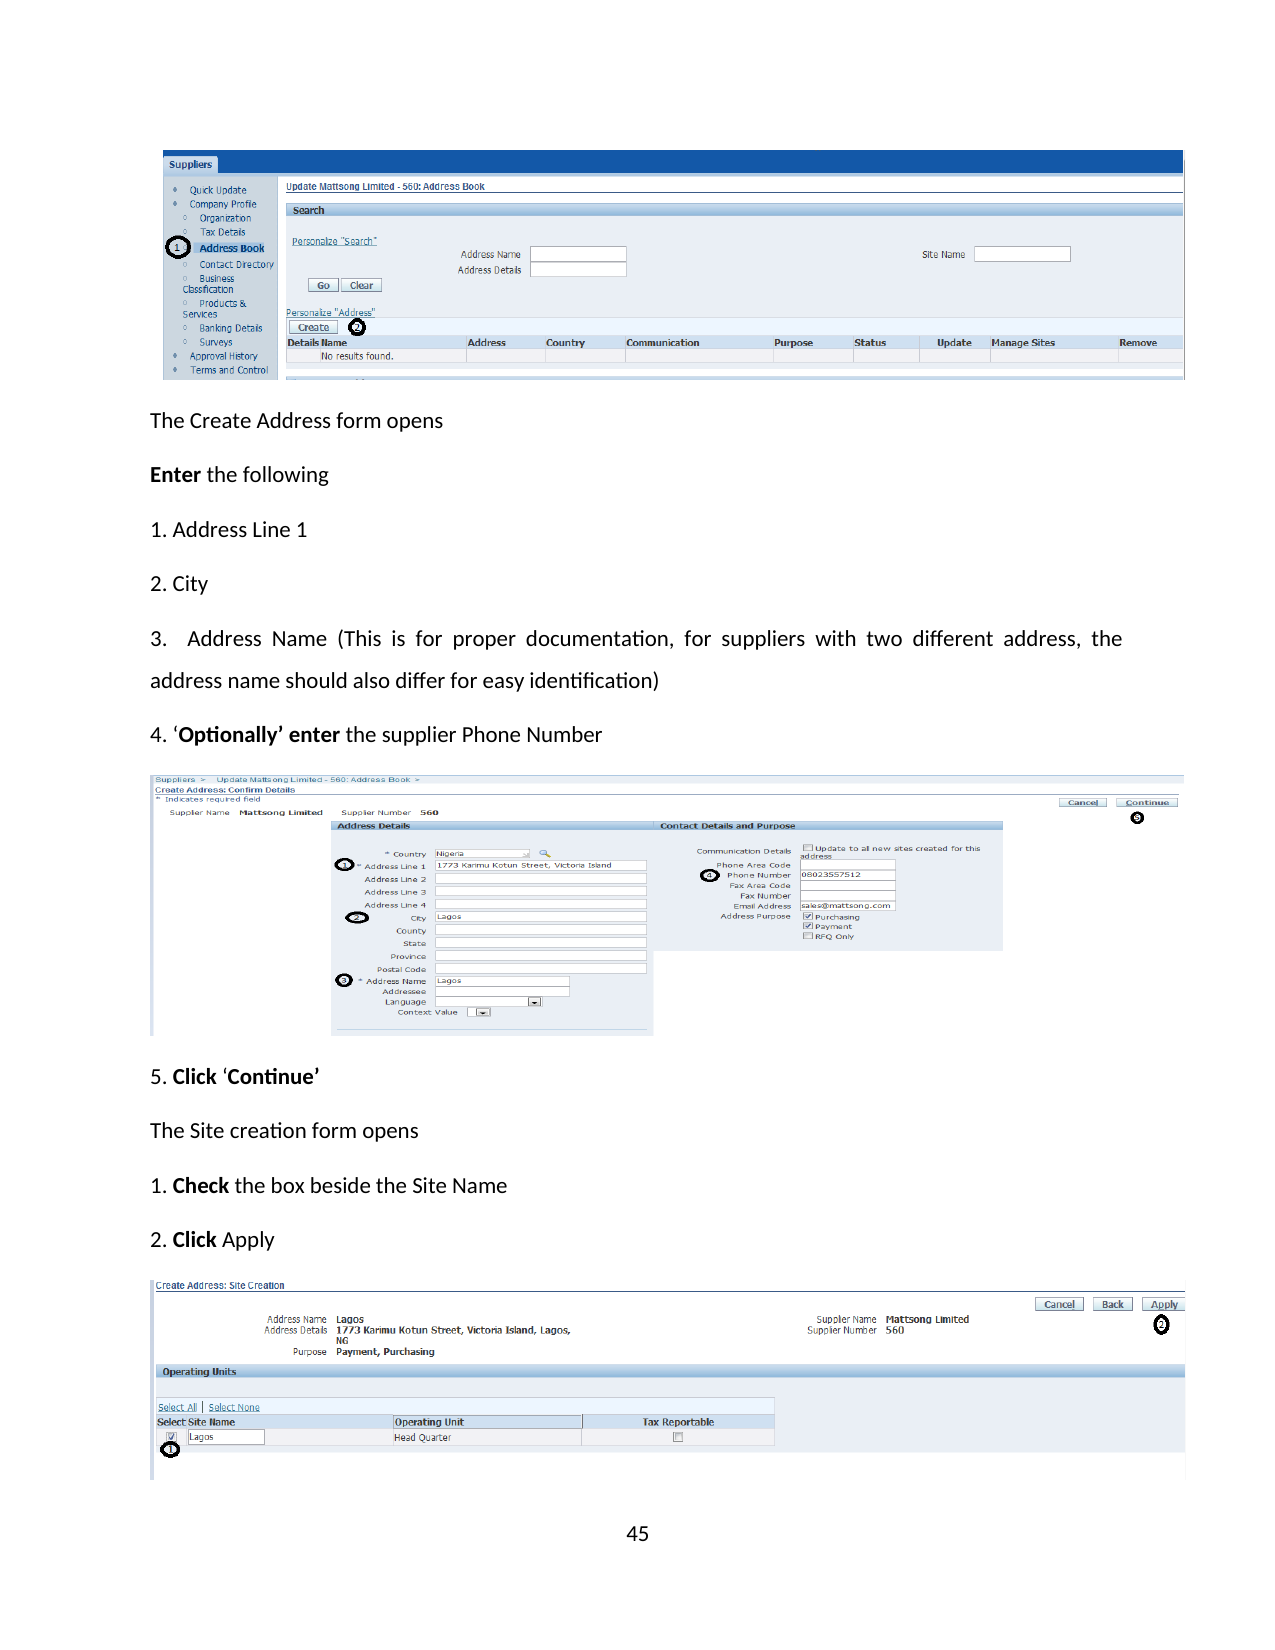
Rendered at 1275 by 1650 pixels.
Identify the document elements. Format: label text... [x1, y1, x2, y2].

text 3. Address Name (This is for proper documentation, for suppliers with two different address, the address name should also differ for easy identification) [150, 624, 1125, 694]
text Enter the following [150, 461, 1125, 488]
text 1. Check the box beside the Site Name [150, 1171, 1125, 1199]
picture [150, 1280, 1185, 1480]
text 2. City [150, 569, 1125, 597]
text The Site creation form opens [150, 1116, 1125, 1144]
picture [150, 150, 1185, 380]
text 2. Click Apply [150, 1225, 1125, 1253]
text 5. Click ‘Continue’ [150, 1062, 1125, 1090]
text 4. ‘Optionally’ enter the supplier Phone Number [150, 720, 1125, 748]
text 1. Address Line 1 [150, 515, 1125, 543]
text The Create Address form opens [150, 406, 1125, 434]
picture [150, 775, 1184, 1036]
